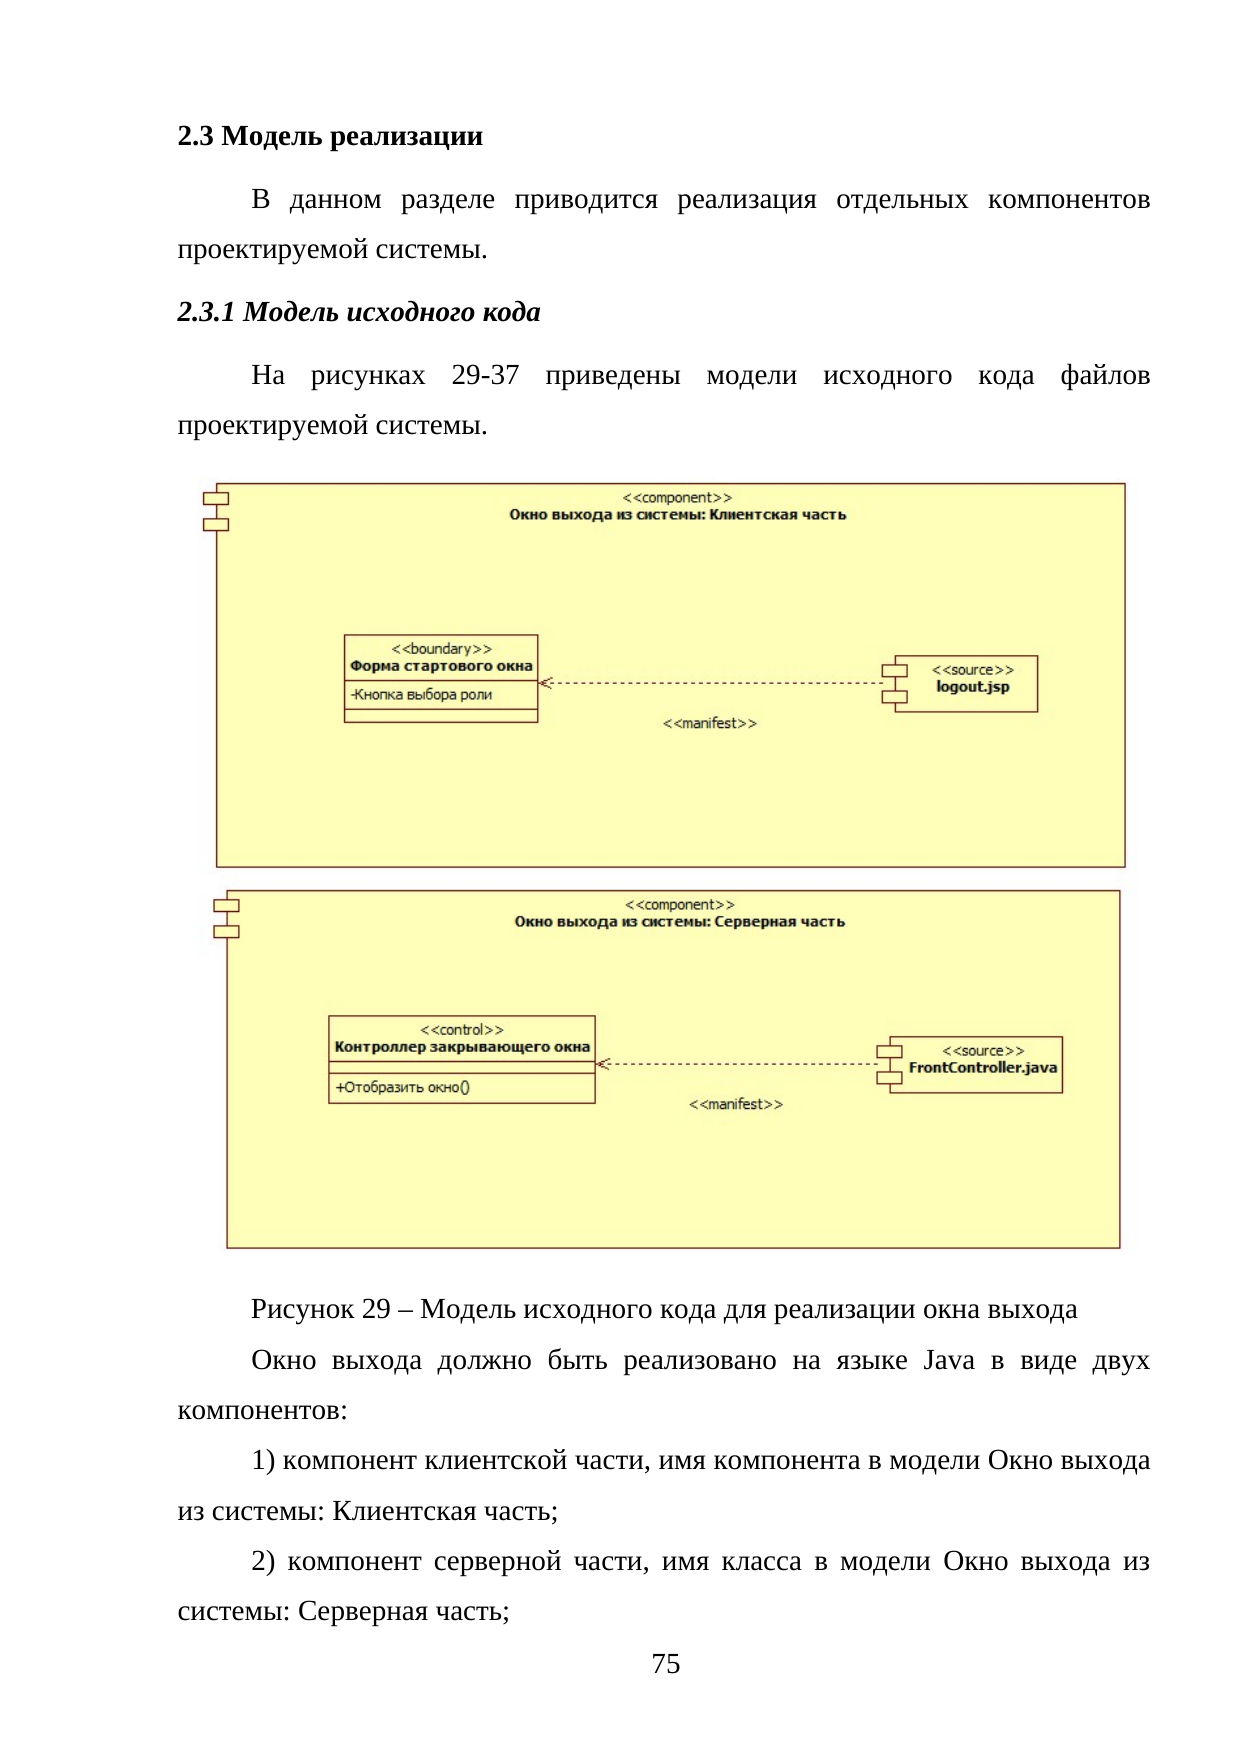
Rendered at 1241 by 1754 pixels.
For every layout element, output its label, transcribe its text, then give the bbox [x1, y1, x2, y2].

picture [177, 457, 1152, 1275]
text 2) компонент серверной части, имя класса в модели Окно выхода из системы: Серверная часть; [177, 1543, 1152, 1627]
text В данном разделе приводится реализация отдельных компонентов проектируемой системы. [177, 181, 1152, 265]
text 1) компонент клиентской части, имя компонента в модели Окно выхода из системы: Клиентская часть; [177, 1442, 1152, 1526]
text Окно выхода должно быть реализовано на языке Java в виде двух компонентов: [177, 1342, 1152, 1426]
subtitle 2.3 Модель реализации [177, 118, 1152, 152]
subtitle 2.3.1 Модель исходного кода [177, 294, 1152, 328]
text На рисунках 29-37 приведены модели исходного кода файлов проектируемой системы. [177, 357, 1152, 441]
